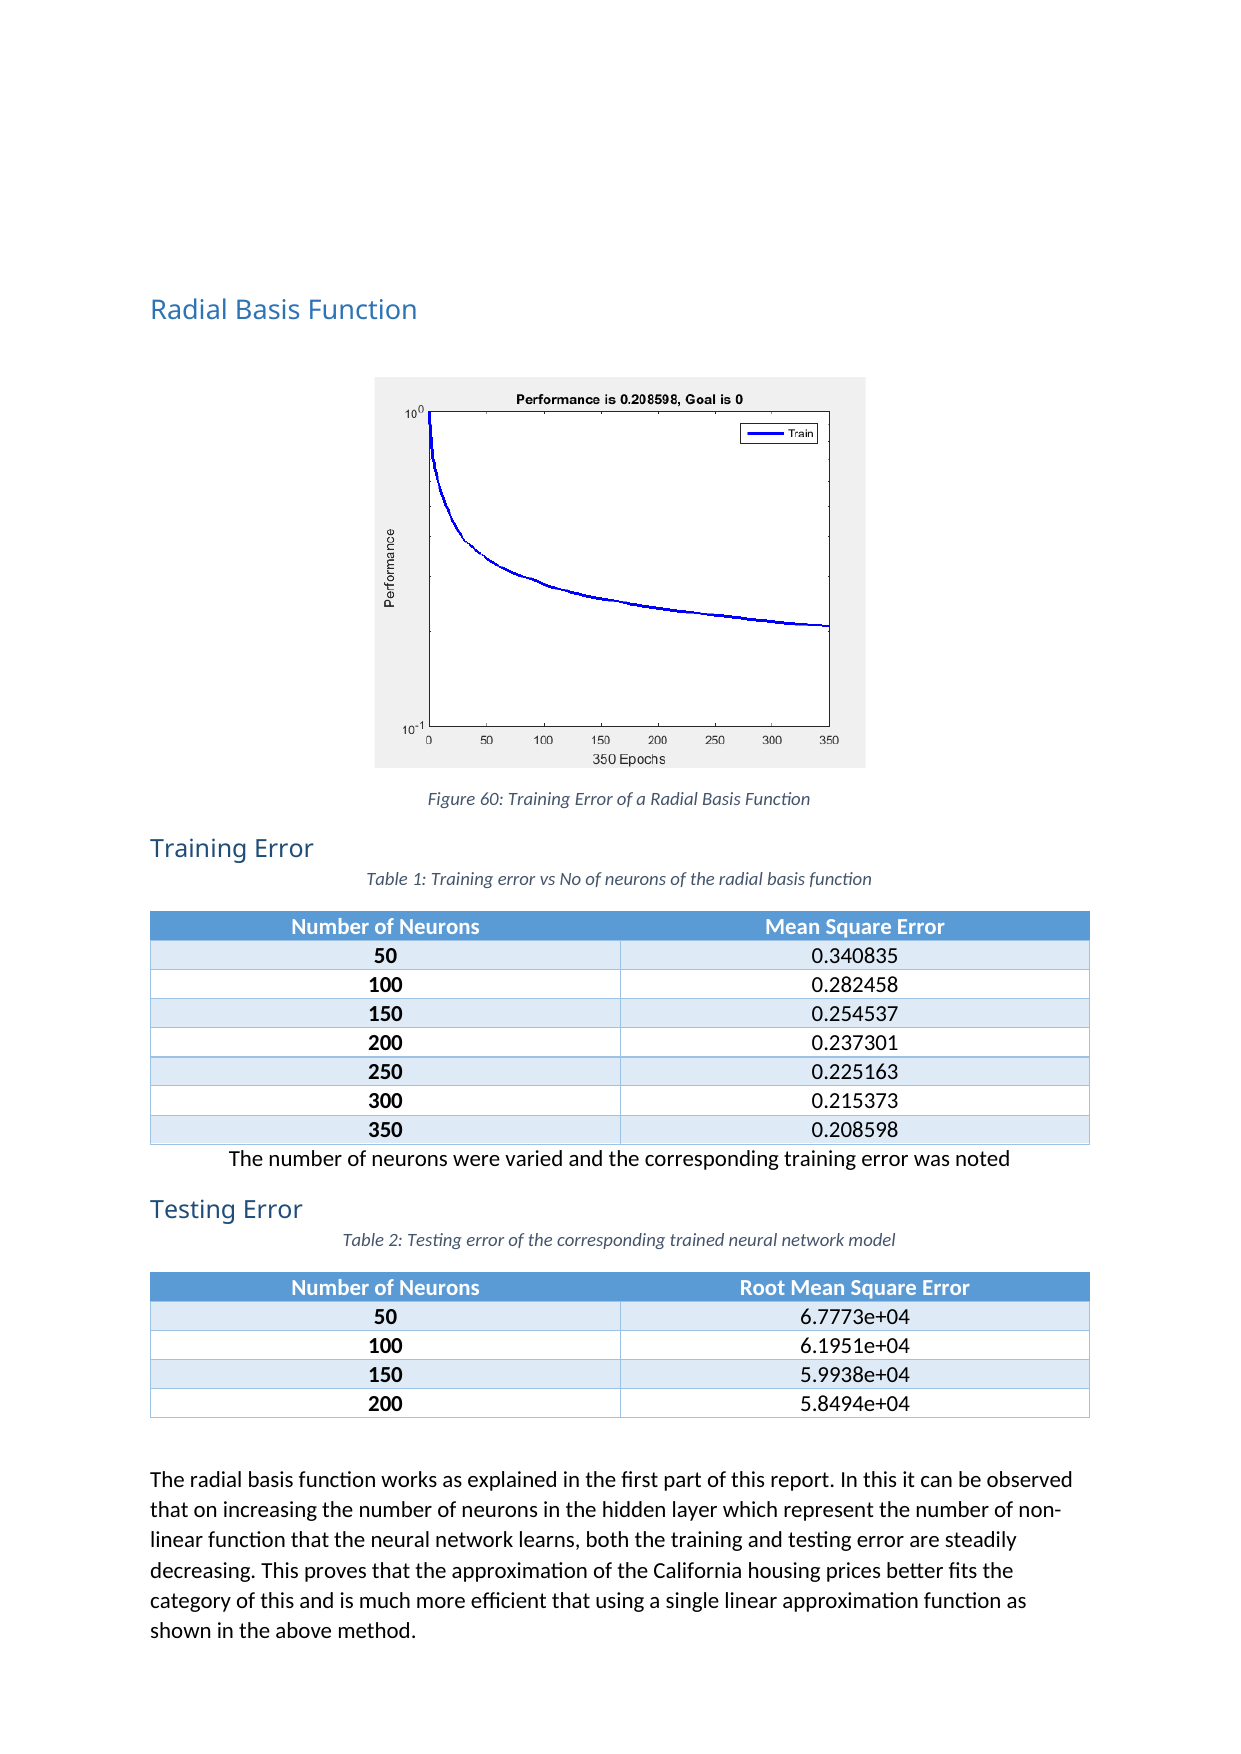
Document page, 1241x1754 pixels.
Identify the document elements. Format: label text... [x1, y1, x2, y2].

table_cell 6.7773e+04 [621, 1302, 1089, 1330]
table_header Number of Neurons [151, 1273, 620, 1301]
table_cell 5.9938e+04 [621, 1360, 1089, 1388]
table_cell 50 [151, 1302, 620, 1330]
subtitle Testing Error [150, 1191, 1090, 1226]
table_cell 0.208598 [621, 1116, 1089, 1143]
table_cell 0.215373 [621, 1086, 1089, 1114]
table_cell 5.8494e+04 [621, 1389, 1089, 1417]
table_cell 150 [151, 999, 620, 1027]
subtitle Radial Basis Function [150, 291, 1090, 327]
table_cell 50 [151, 941, 620, 969]
table_cell 300 [151, 1086, 620, 1114]
table_cell 100 [151, 1331, 620, 1359]
text The number of neurons were varied and the corresponding training error was noted [150, 1145, 1090, 1173]
table_cell 200 [151, 1389, 620, 1417]
table_cell 6.1951e+04 [621, 1331, 1089, 1359]
table_header Mean Square Error [621, 912, 1089, 940]
table_header Root Mean Square Error [621, 1273, 1089, 1301]
table_cell 0.237301 [621, 1028, 1089, 1056]
table_cell 200 [151, 1028, 620, 1056]
table_cell 0.340835 [621, 941, 1089, 969]
table_cell 350 [151, 1116, 620, 1143]
table_header Number of Neurons [151, 912, 620, 940]
table_cell 250 [151, 1058, 620, 1085]
table_cell 0.225163 [621, 1058, 1089, 1085]
table_cell 100 [151, 970, 620, 998]
subtitle Training Error [150, 831, 1090, 864]
table_cell 150 [151, 1360, 620, 1388]
picture [374, 377, 866, 768]
table_cell 0.254537 [621, 999, 1089, 1027]
table_cell 0.282458 [621, 970, 1089, 998]
text The radial basis function works as explained in the first part of this report. In this it can be observed that on increasing the number of neurons in the hidden layer which represent the number of non-linear function that the neural network learns, both the training and testing error are steadily decreasing. This proves that the approximation of the California housing prices better fits the category of this and is much more efficient that using a single linear approximation function as shown in the above method. [150, 1465, 1090, 1644]
